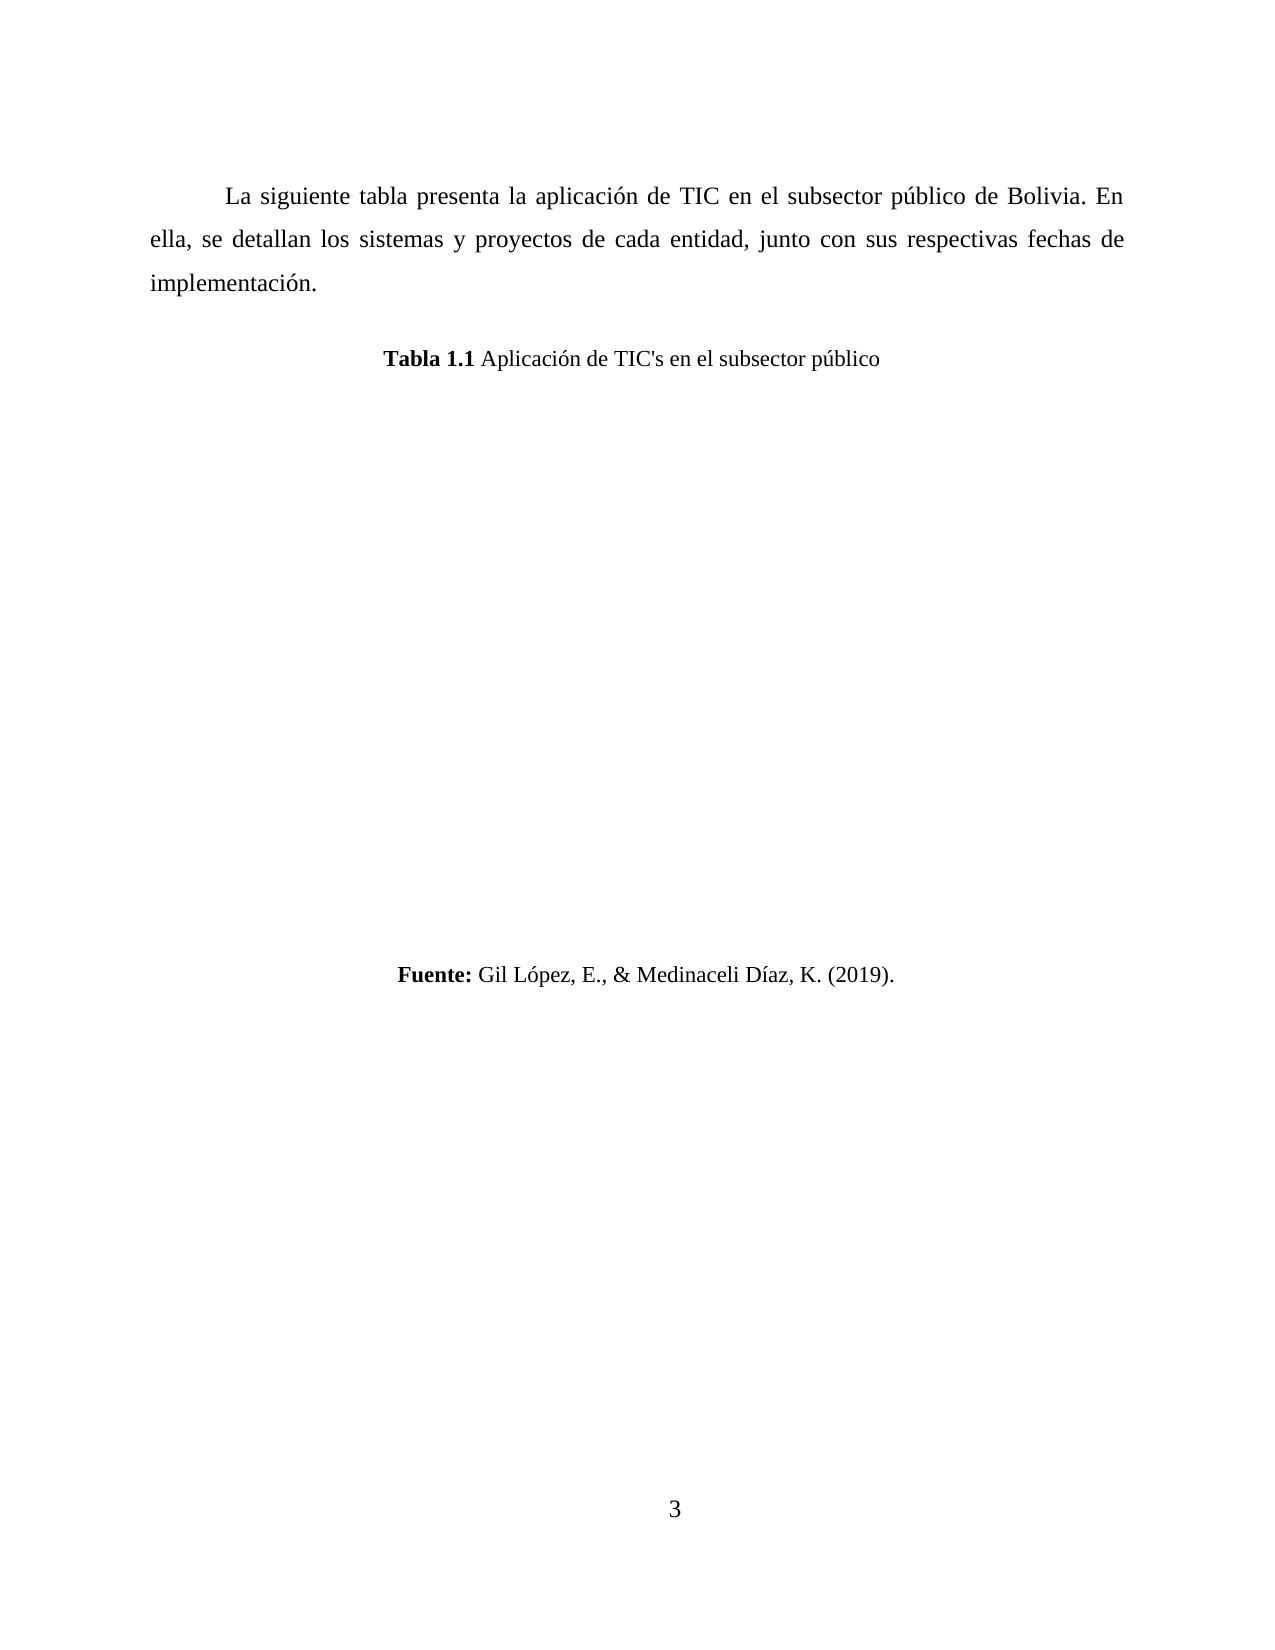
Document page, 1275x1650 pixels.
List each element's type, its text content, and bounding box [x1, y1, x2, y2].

text La siguiente tabla presenta la aplicación de TIC en el subsector público de Bolivia. En ella, se detallan los sistemas y proyectos de cada entidad, junto con sus respectivas fechas de implementación. [150, 181, 1125, 296]
